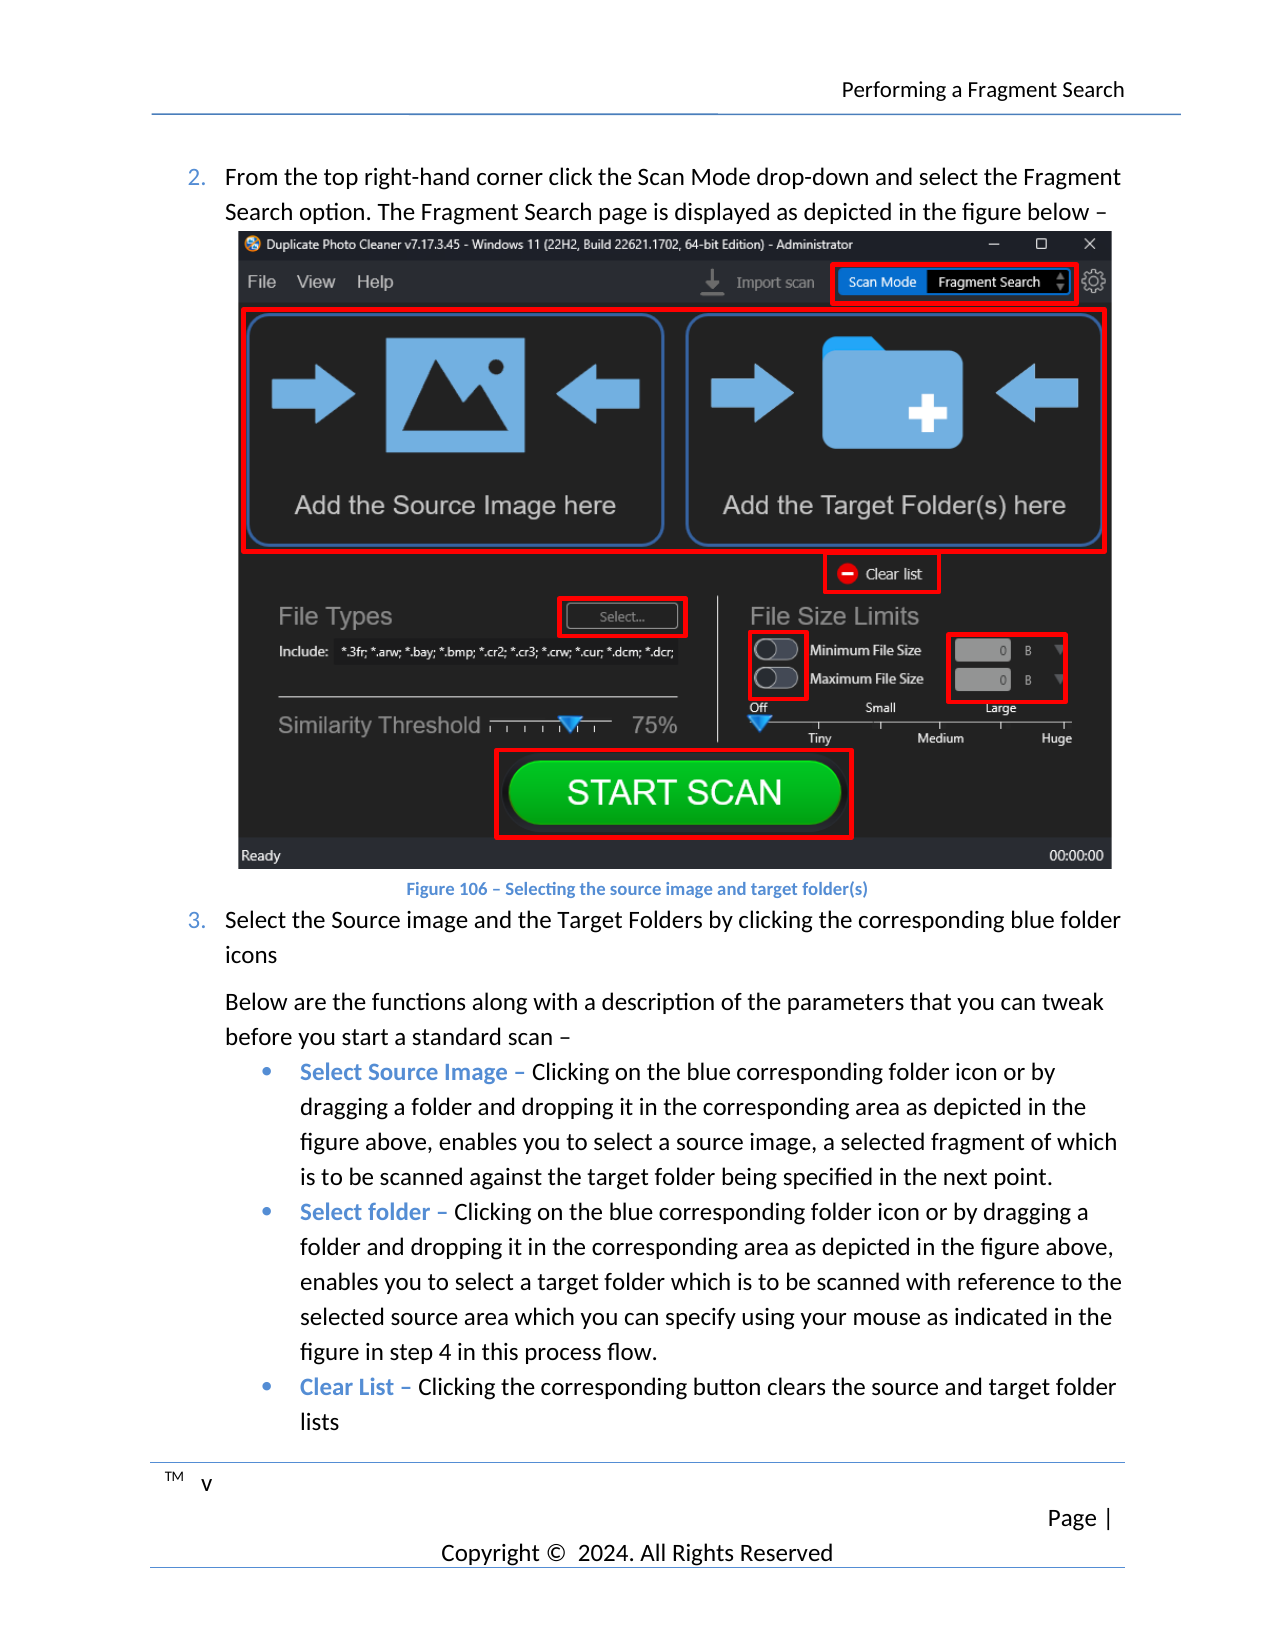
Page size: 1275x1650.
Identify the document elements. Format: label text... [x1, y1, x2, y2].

list Clear List – Clicking the corresponding button clears the source and target folder lists [262, 1371, 1125, 1436]
text Figure 106 – Selecting the source image and target folder(s) [150, 877, 1125, 900]
list From the top right-hand corner click the Scan Mode drop-down and select the Fragment Search option. The Fragment Search page is displayed as depicted in the figure below – [187, 161, 1125, 227]
list Select folder – Clicking on the blue corresponding folder icon or by dragging a folder and dropping it in the corresponding area as depicted in the figure above, enables you to select a target folder which is to be scanned with reference to the selected source area which you can specify using your mouse as indicated in the figure in step 4 in this process flow. [262, 1196, 1125, 1366]
picture [238, 231, 1112, 869]
list Select the Source image and the Target Folders by clicking the corresponding blue folder icons [187, 904, 1125, 970]
list Below are the functions along with a description of the parameters that you can tweak before you start a standard scan – [225, 986, 1125, 1051]
list Select Source Image – Clicking on the blue corresponding folder icon or by dragging a folder and dropping it in the corresponding area as depicted in the figure above, enables you to select a source image, a selected fragment of which is to be scanned against the target folder being specified in the next point. [262, 1056, 1125, 1191]
